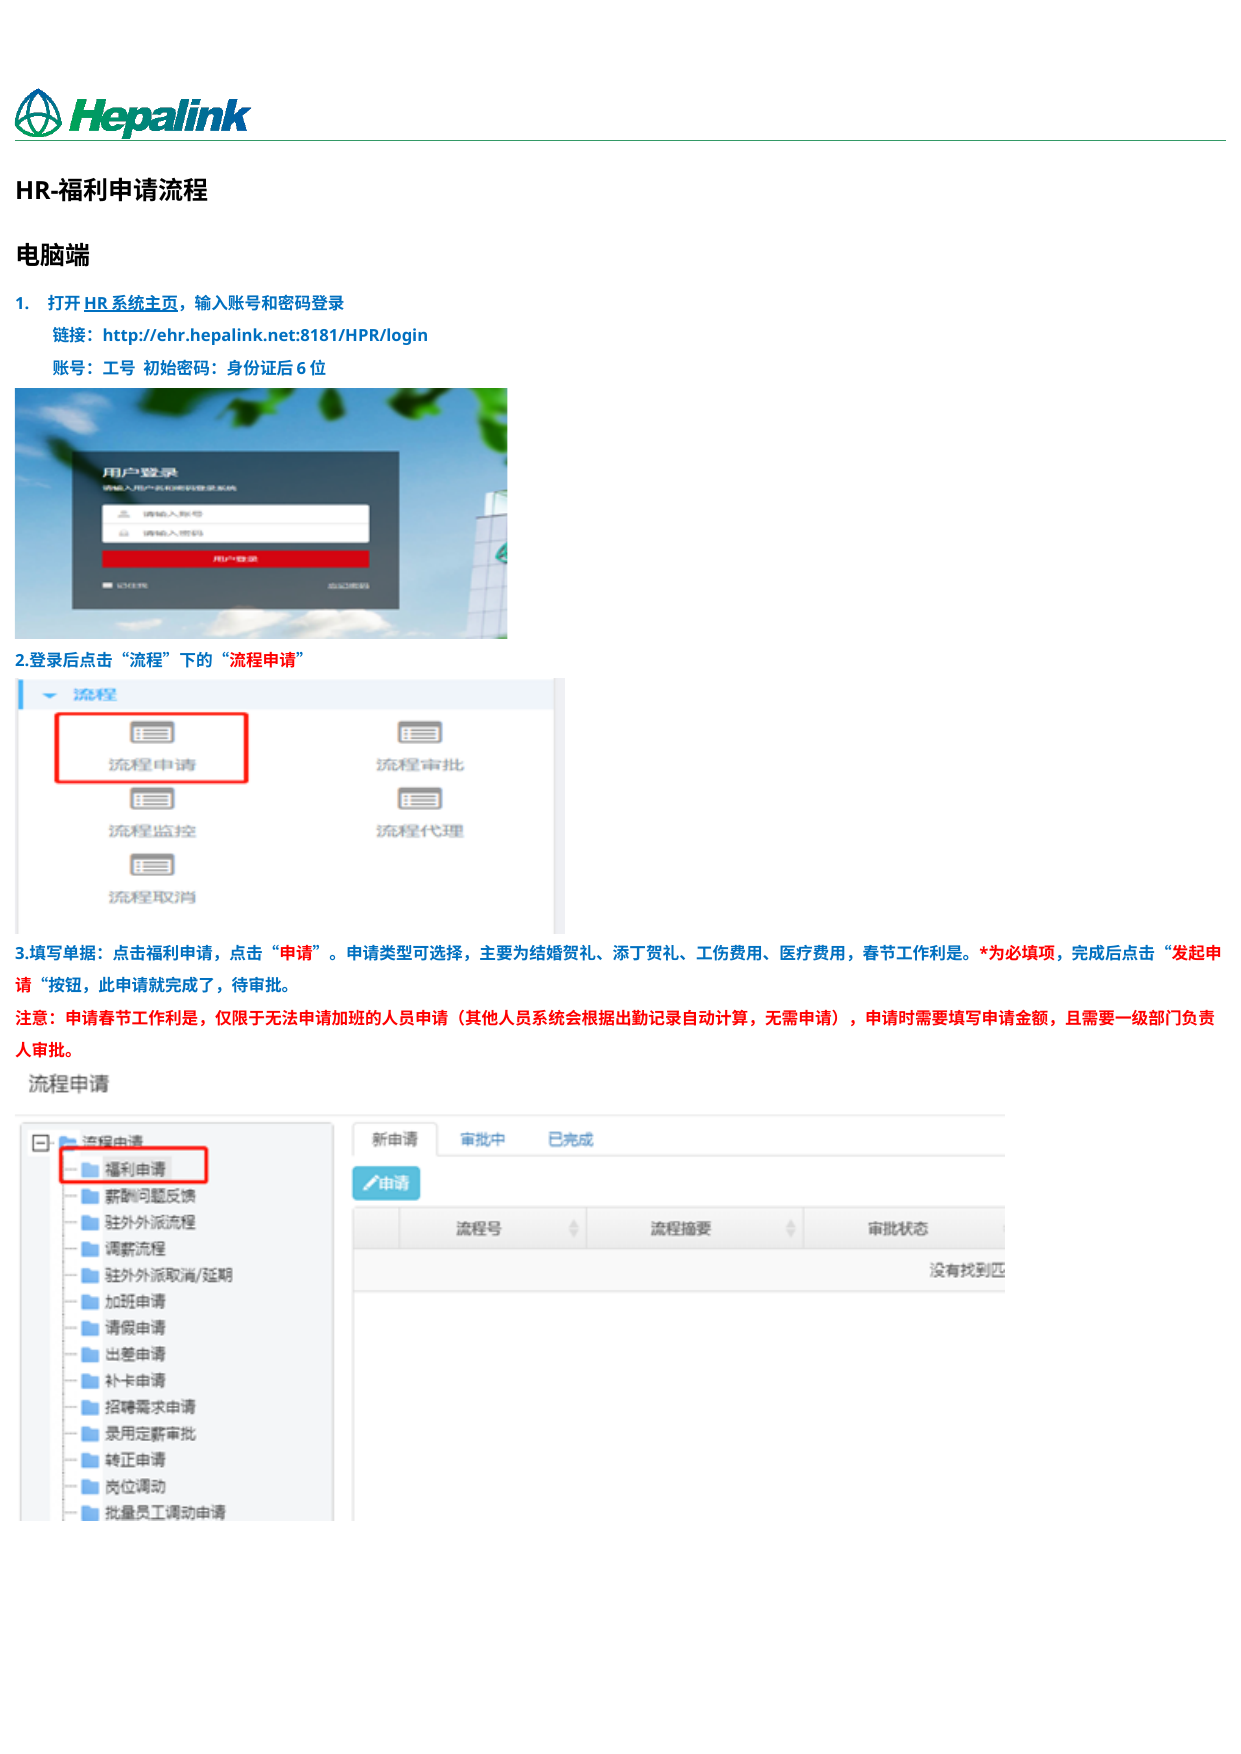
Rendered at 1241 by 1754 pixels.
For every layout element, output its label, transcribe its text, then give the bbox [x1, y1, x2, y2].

picture [14, 678, 565, 934]
text HR-福利申请流程 [15, 156, 1226, 221]
text 电脑端 [15, 221, 1226, 286]
picture [14, 88, 252, 139]
text 1. 打开HR系统主页，输入账号和密码登录 [15, 286, 1226, 318]
text 链接：http://ehr.hepalink.net:8181/HPR/login [52, 318, 1226, 351]
picture [14, 1066, 1005, 1521]
text 账号：工号 初始密码：身份证后6位 [52, 351, 1226, 383]
picture [14, 388, 508, 639]
text 3.填写单据：点击福利申请，点击“申请”。申请类型可选择，主要为结婚贺礼、添丁贺礼、工伤费用、医疗费用，春节工作利是。*为必填项，完成后点击“发起申请“按钮，此申请就完成了，待审批。 注意：申请春节工作利是，仅限于无法申请加班的人员申请（其他人员系统会根据出勤记录自动计算，无需申请），申请时需要填写申请金额，且需要一级部门负责人审批。 [15, 936, 1226, 1066]
text 2.登录后点击“流程”下的“流程申请” [15, 643, 1226, 676]
